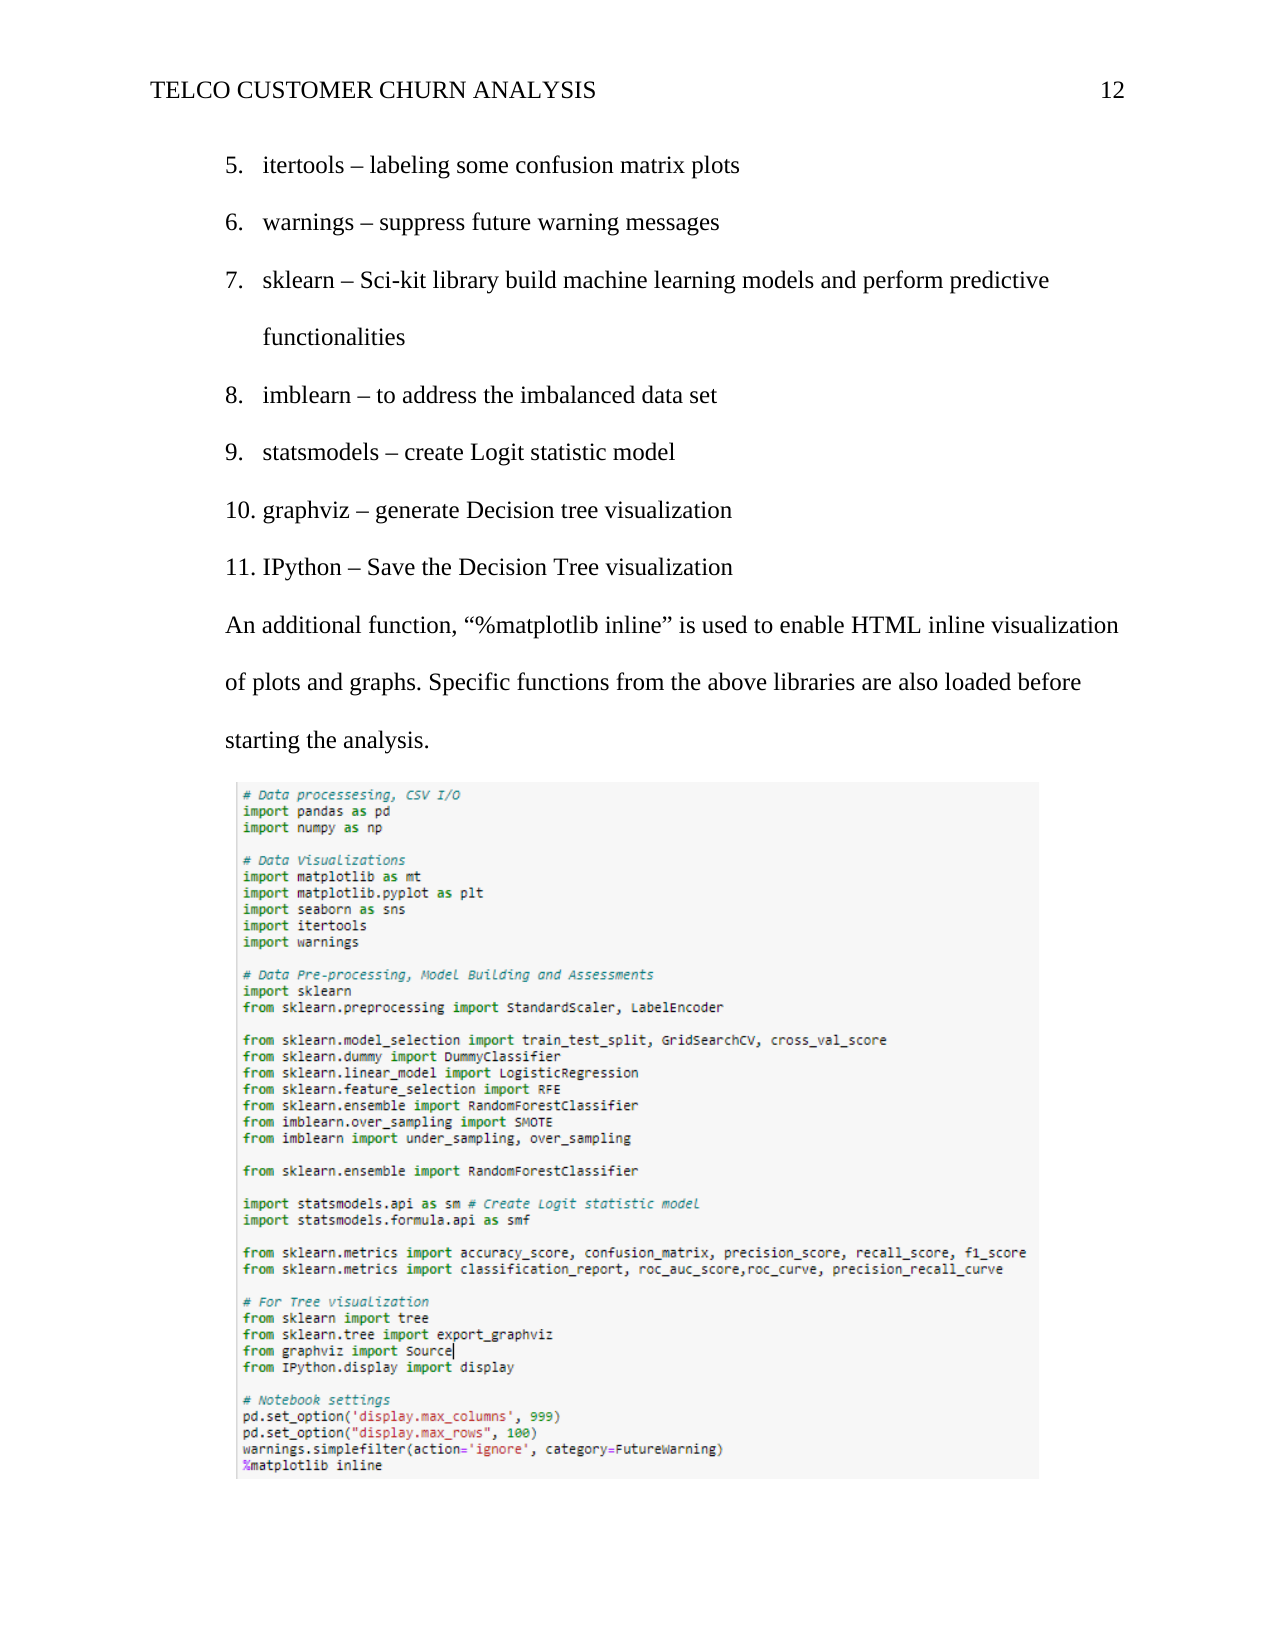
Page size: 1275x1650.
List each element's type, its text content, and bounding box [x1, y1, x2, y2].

list itertools – labeling some confusion matrix plots [225, 150, 1125, 179]
list graphviz – generate Decision tree visualization [225, 495, 1125, 524]
list warnings – suppress future warning messages [225, 207, 1125, 236]
list imblearn – to address the imbalanced data set [225, 380, 1125, 409]
text An additional function, “%matplotlib inline” is used to enable HTML inline visualization of plots and graphs. Specific functions from the above libraries are also loaded before starting the analysis. [225, 610, 1125, 754]
list sklearn – Sci-kit library build machine learning models and perform predictive functionalities [225, 265, 1125, 351]
list statsmodels – create Logit statistic model [225, 437, 1125, 466]
picture [235, 782, 1040, 1479]
list IPython – Save the Decision Tree visualization [225, 552, 1125, 581]
